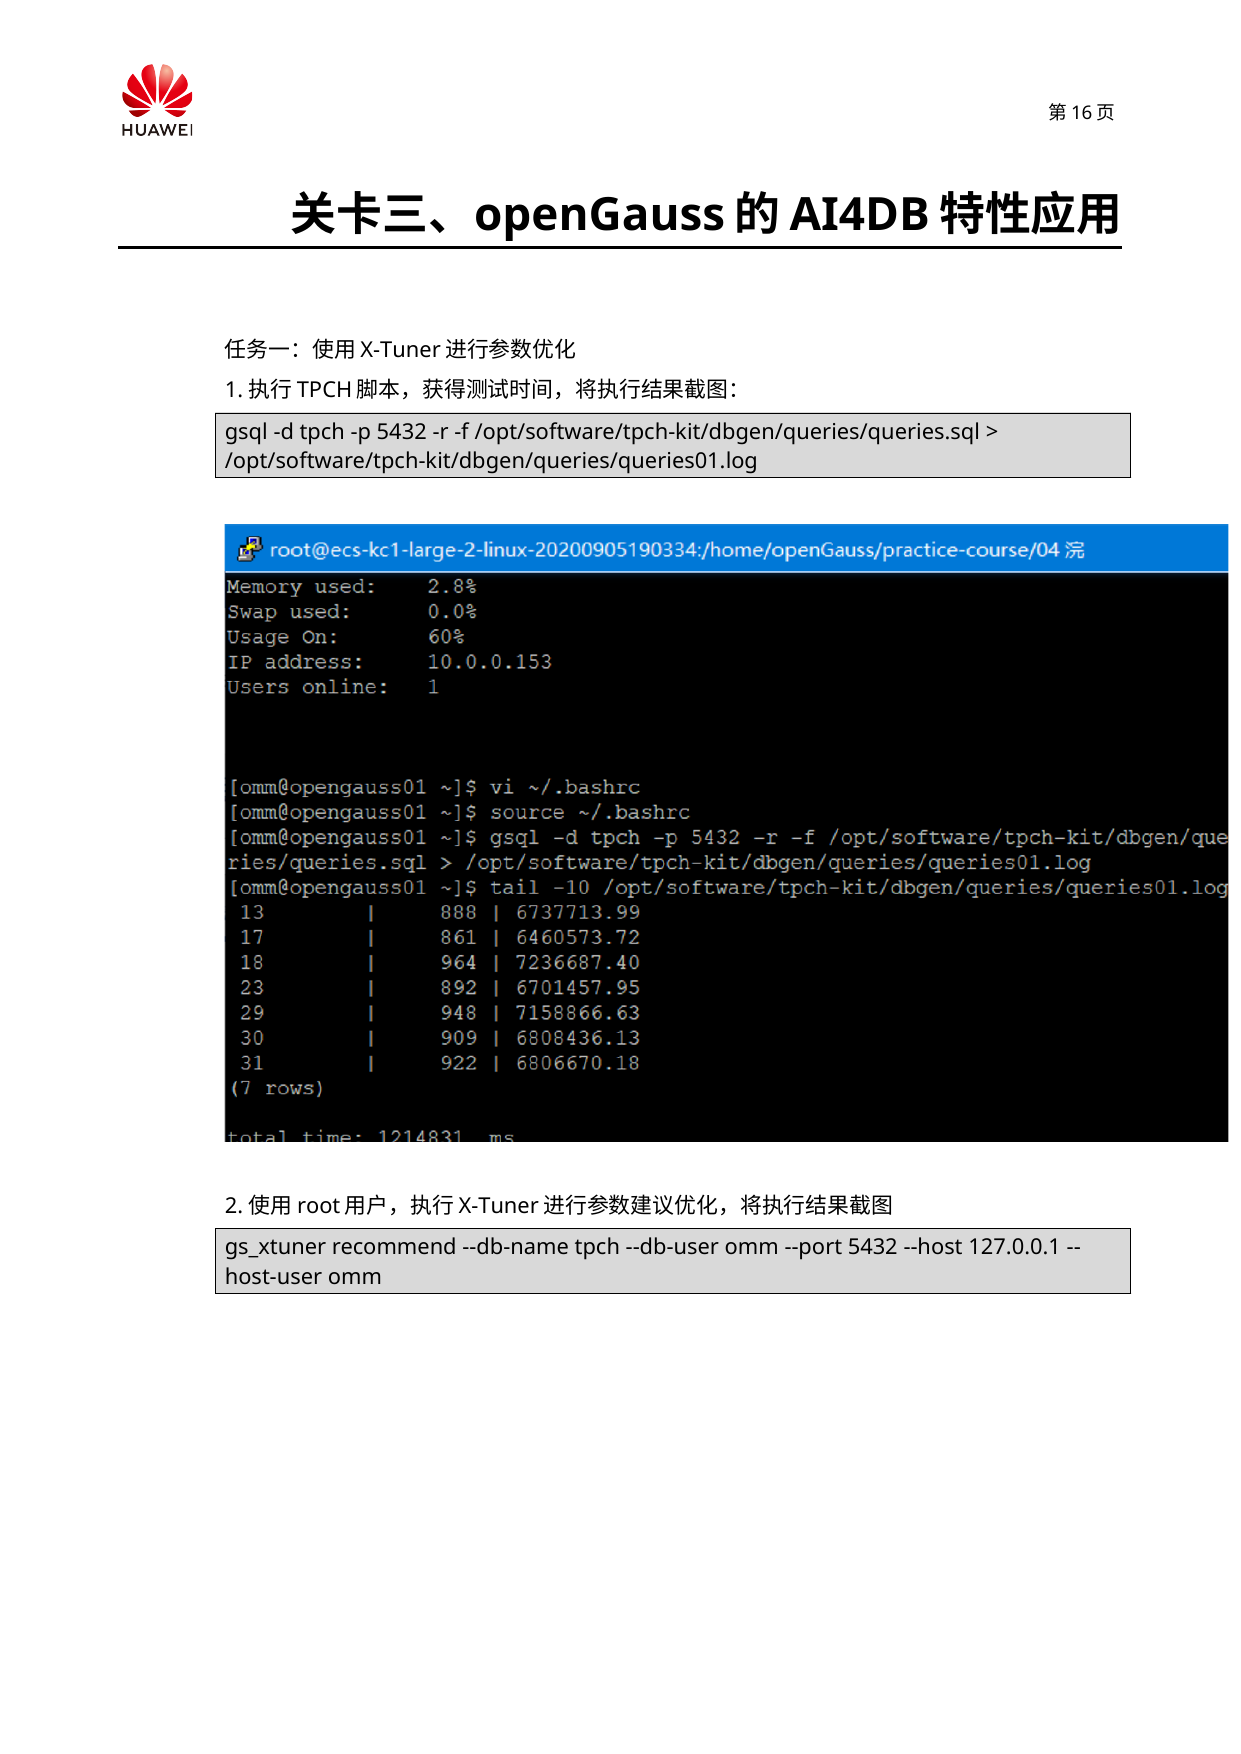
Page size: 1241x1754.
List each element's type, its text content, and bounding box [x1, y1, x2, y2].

text 2. 使用root用户，执行X-Tuner进行参数建议优化，将执行结果截图 [224, 1188, 1122, 1220]
text 任务一：使用X-Tuner进行参数优化 [224, 332, 1122, 364]
text gsql -d tpch -p 5432 -r -f /opt/software/tpch-kit/dbgen/queries/queries.sql > /opt/software/tpch-kit/dbgen/queries/queries01.log [216, 414, 1130, 477]
picture [224, 524, 1229, 1142]
subtitle 关卡三、openGauss的AI4DB特性应用 [118, 177, 1122, 246]
text gs_xtuner recommend --db-name tpch --db-user omm --port 5432 --host 127.0.0.1 --host-user omm [216, 1229, 1130, 1293]
picture [122, 64, 193, 136]
text 1. 执行TPCH脚本，获得测试时间，将执行结果截图： [224, 372, 1122, 404]
